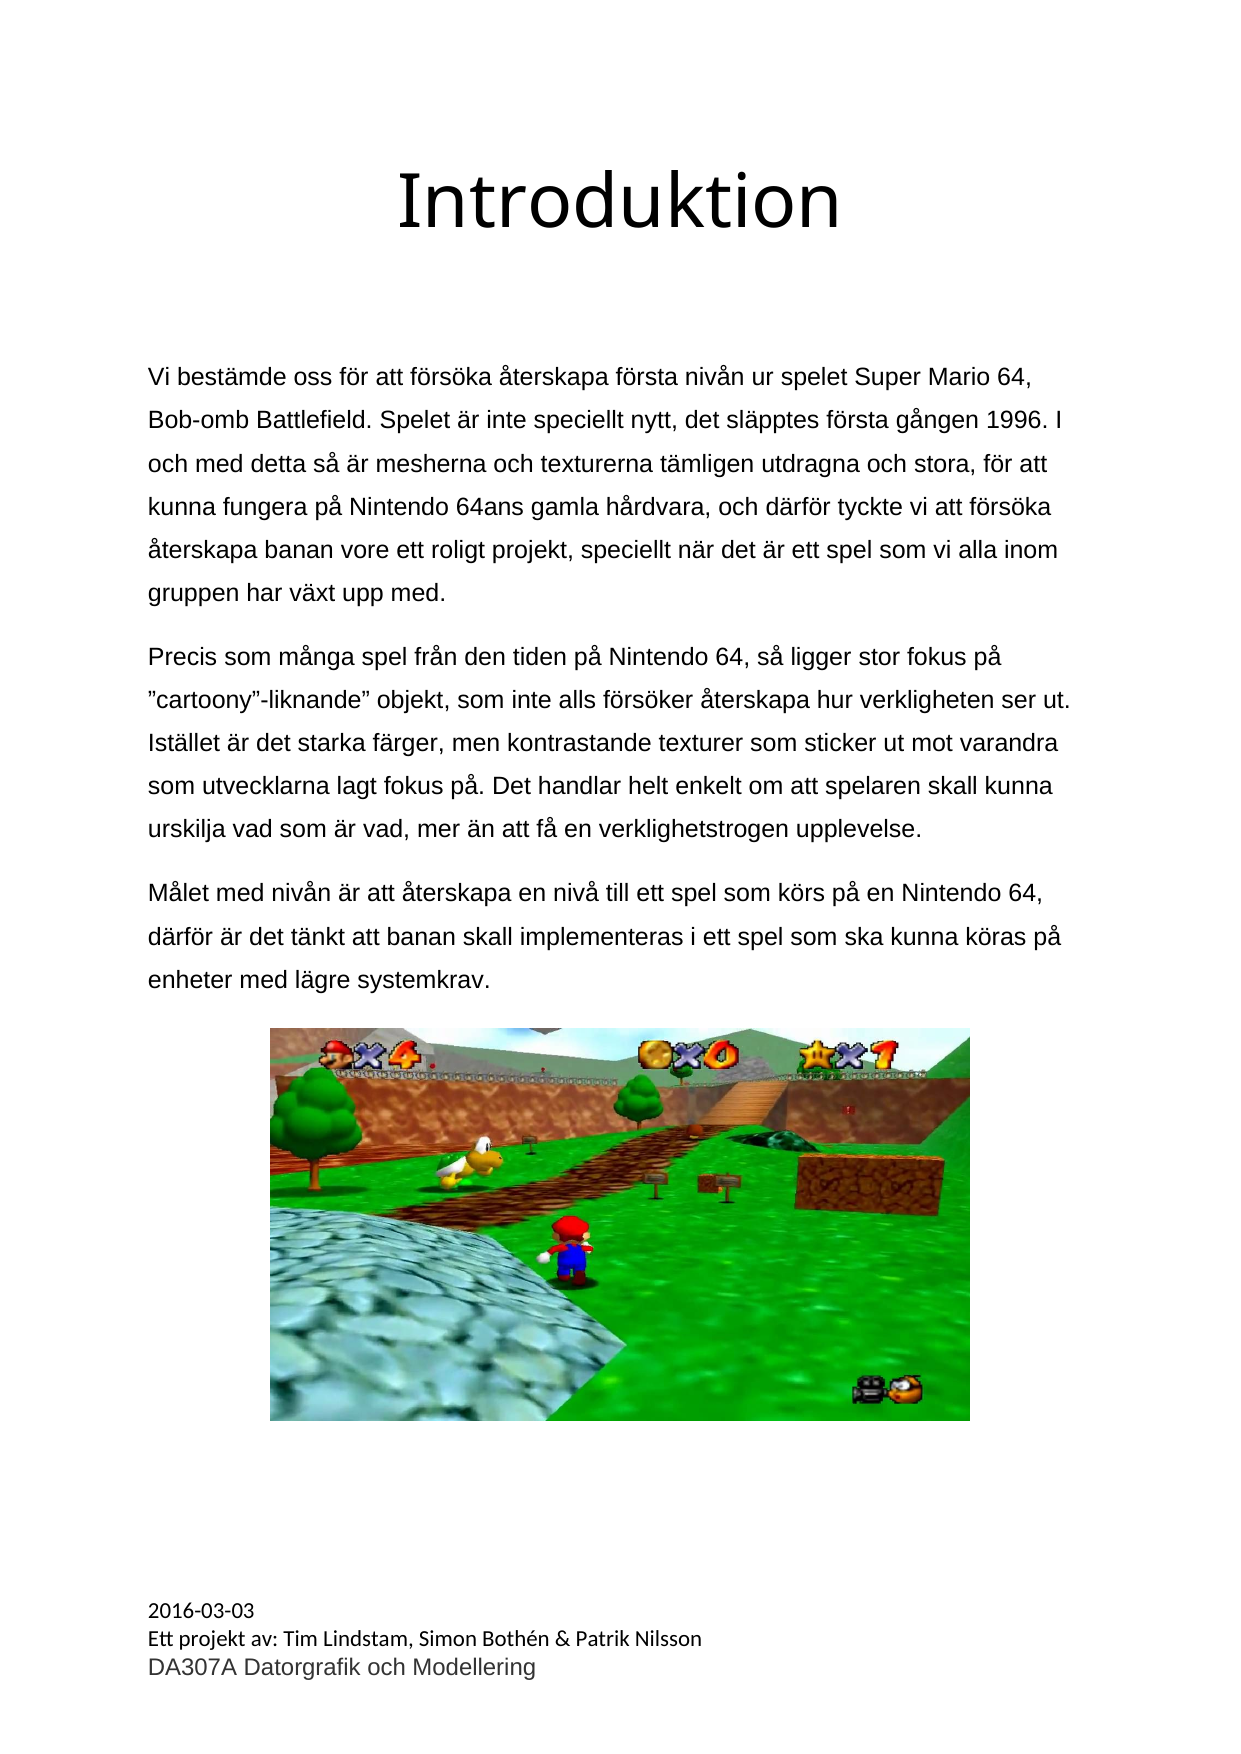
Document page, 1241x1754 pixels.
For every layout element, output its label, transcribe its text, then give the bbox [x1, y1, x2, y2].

text Målet med nivån är att återskapa en nivå till ett spel som körs på en Nintendo 64, därför är det tänkt att banan skall implementeras i ett spel som ska kunna köras på enheter med lägre systemkrav. [148, 878, 1093, 993]
picture [270, 1028, 970, 1421]
text Introduktion [148, 148, 1093, 250]
text Precis som många spel från den tiden på Nintendo 64, så ligger stor fokus på ”cartoony”-liknande” objekt, som inte alls försöker återskapa hur verkligheten ser ut. Istället är det starka färger, men kontrastande texturer som sticker ut mot varandra som utvecklarna lagt fokus på. Det handlar helt enkelt om att spelaren skall kunna urskilja vad som är vad, mer än att få en verklighetstrogen upplevelse. [148, 642, 1093, 843]
text Vi bestämde oss för att försöka återskapa första nivån ur spelet Super Mario 64, Bob-omb Battlefield. Spelet är inte speciellt nytt, det släpptes första gången 1996. I och med detta så är mesherna och texturerna tämligen utdragna och stora, för att kunna fungera på Nintendo 64ans gamla hårdvara, och därför tyckte vi att försöka återskapa banan vore ett roligt projekt, speciellt när det är ett spel som vi alla inom gruppen har växt upp med. [148, 322, 1093, 607]
